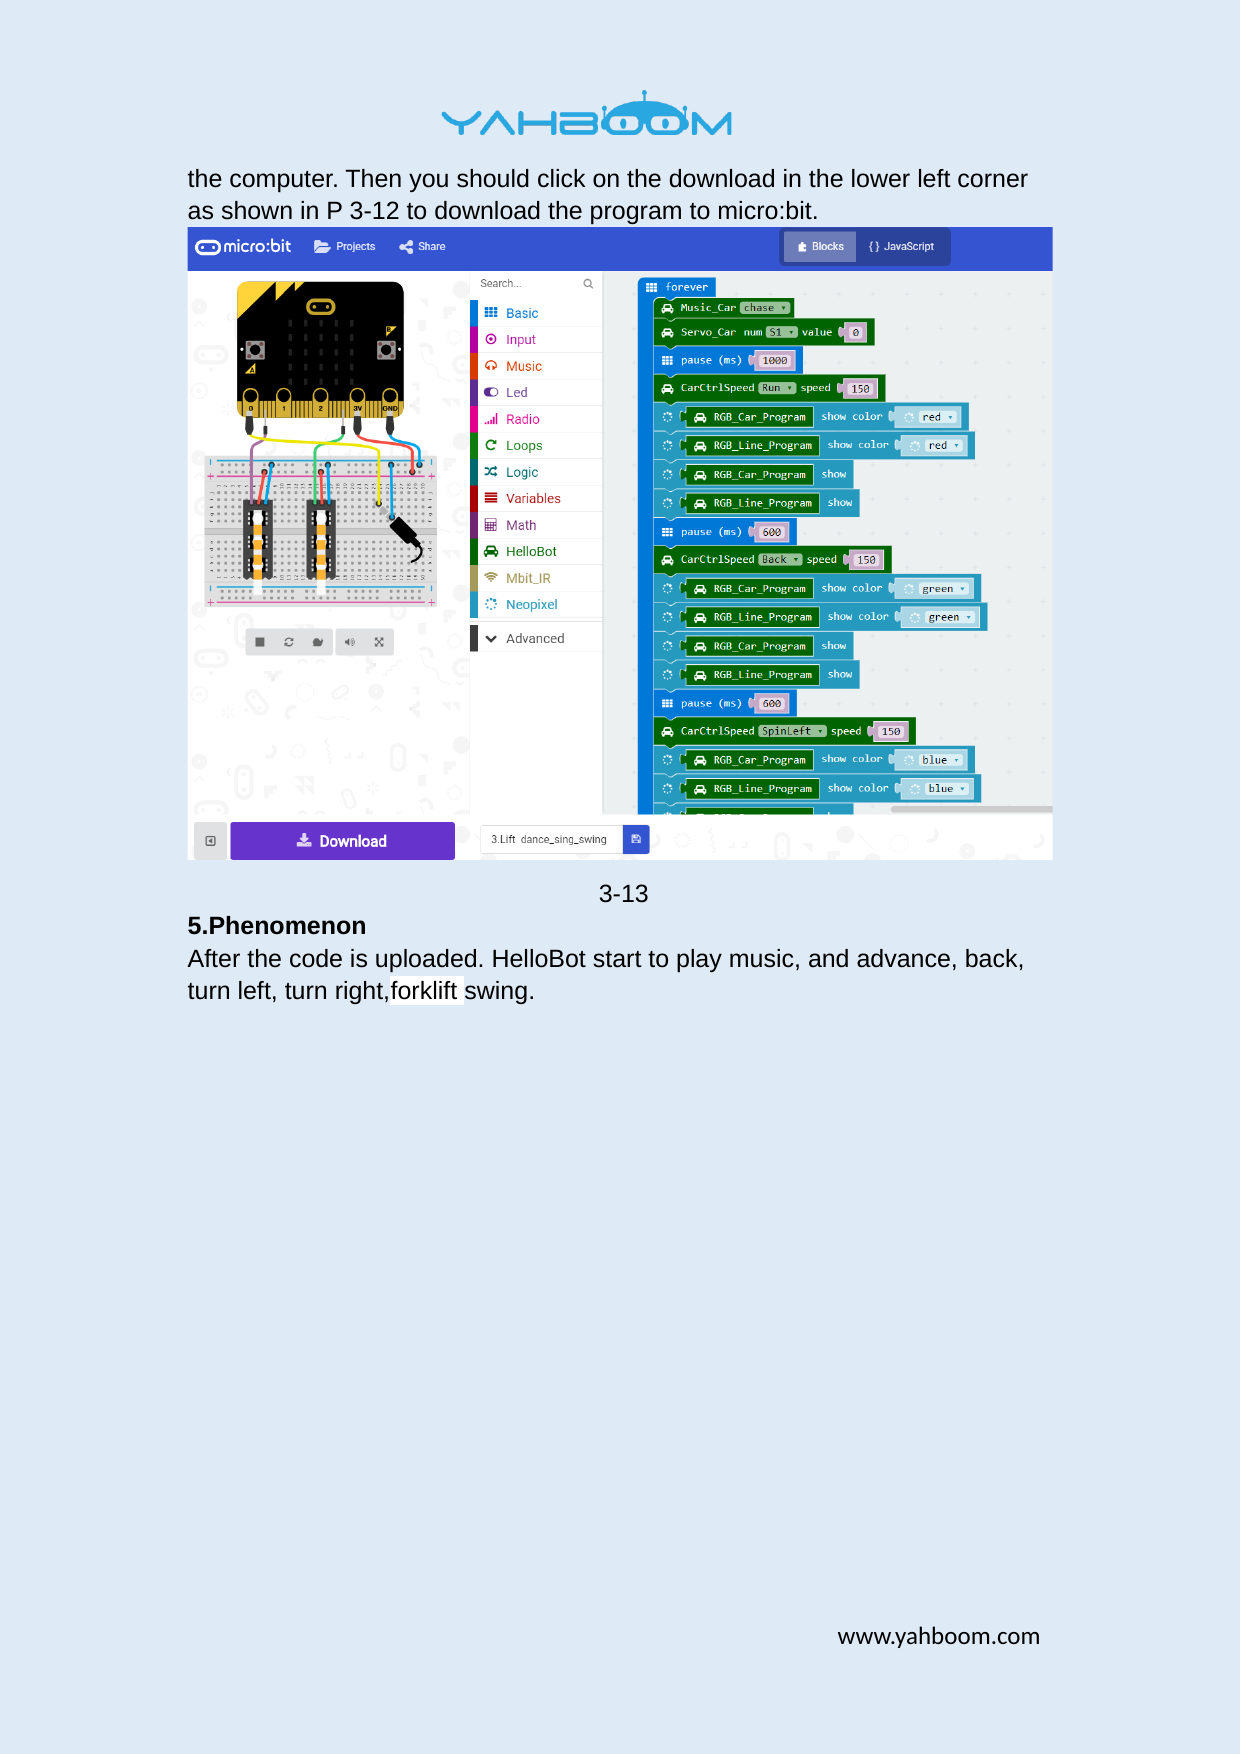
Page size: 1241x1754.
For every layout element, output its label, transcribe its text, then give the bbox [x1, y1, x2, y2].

picture [441, 90, 732, 135]
text After the code is uploaded. HelloBot start to play music, and advance, back, turn left, turn right,forklift swing. [187, 942, 1053, 1007]
text 5.Phenomenon [187, 909, 1053, 942]
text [187, 162, 1053, 227]
text 3-13 [187, 877, 1053, 909]
picture [187, 227, 1053, 860]
